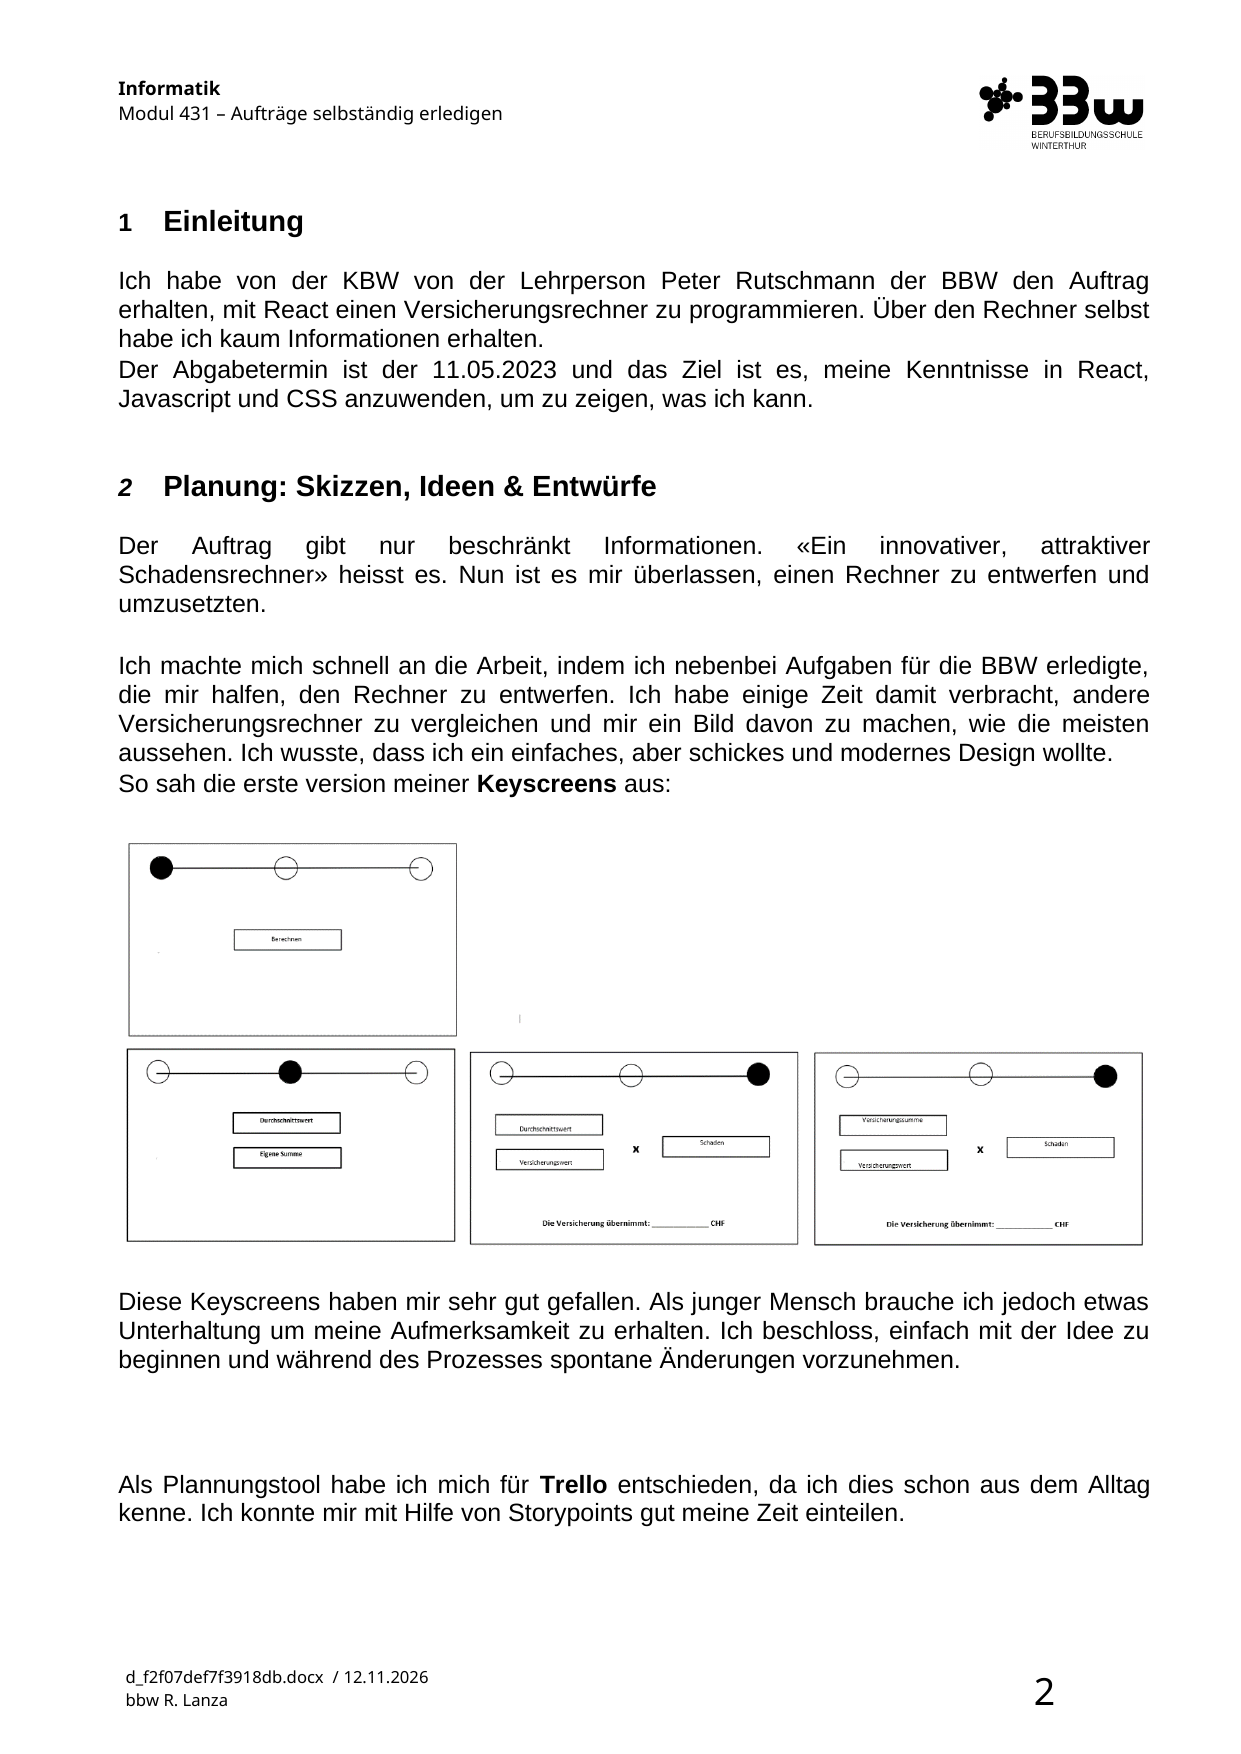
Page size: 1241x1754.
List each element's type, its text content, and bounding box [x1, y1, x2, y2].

picture [118, 826, 1152, 1259]
text Der Auftrag gibt nur beschränkt Informationen. «Ein innovativer, attraktiver Schadensrechner» heisst es. Nun ist es mir überlassen, einen Rechner zu entwerfen und umzusetzten. [118, 531, 1152, 617]
text Der Abgabetermin ist der 11.05.2023 und das Ziel ist es, meine Kenntnisse in React, Javascript und CSS anzuwenden, um zu zeigen, was ich kann. [118, 355, 1152, 412]
text Ich habe von der KBW von der Lehrperson Peter Rutschmann der BBW den Auftrag erhalten, mit React einen Versicherungsrechner zu programmieren. Über den Rechner selbst habe ich kaum Informationen erhalten. [118, 266, 1152, 352]
text Ich machte mich schnell an die Arbeit, indem ich nebenbei Aufgaben für die BBW erledigte, die mir halfen, den Rechner zu entwerfen. Ich habe einige Zeit damit verbracht, andere Versicherungsrechner zu vergleichen und mir ein Bild davon zu machen, wie die meisten aussehen. Ich wusste, dass ich ein einfaches, aber schickes und modernes Design wollte. [118, 651, 1152, 766]
text Als Plannungstool habe ich mich für Trello entschieden, da ich dies schon aus dem Alltag kenne. Ich konnte mir mit Hilfe von Storypoints gut meine Zeit einteilen. [118, 1470, 1152, 1527]
subtitle Planung: Skizzen, Ideen & Entwürfe [118, 469, 1152, 502]
picture [978, 75, 1145, 150]
text Diese Keyscreens haben mir sehr gut gefallen. Als junger Mensch brauche ich jedoch etwas Unterhaltung um meine Aufmerksamkeit zu erhalten. Ich beschloss, einfach mit der Idee zu beginnen und während des Prozesses spontane Änderungen vorzunehmen. [118, 1287, 1152, 1373]
subtitle Einleitung [118, 204, 1152, 237]
text So sah die erste version meiner Keyscreens aus: [118, 769, 1152, 797]
